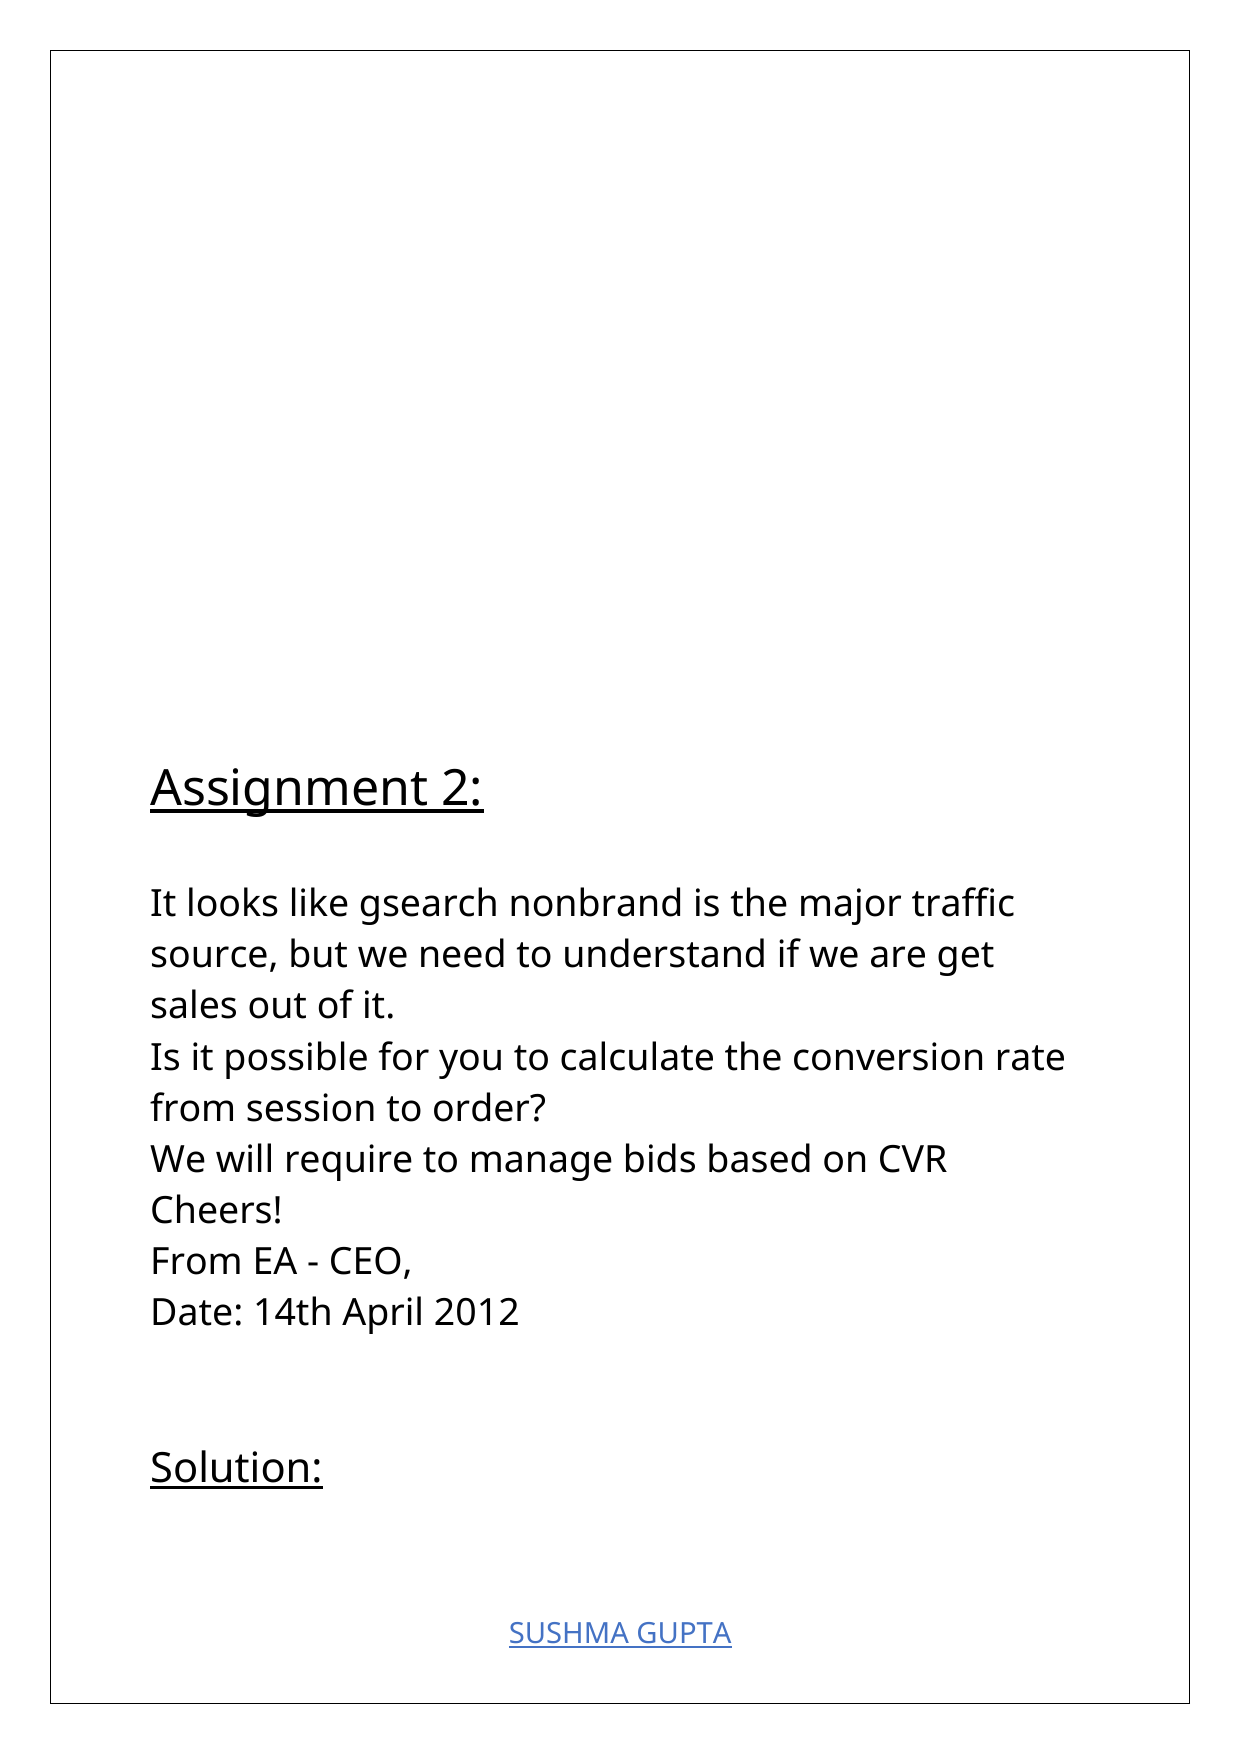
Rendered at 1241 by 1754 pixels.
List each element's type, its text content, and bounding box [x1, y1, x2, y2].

text Assignment 2: [150, 752, 1090, 820]
text From EA - CEO, [150, 1234, 1090, 1285]
text Date: 14th April 2012 [150, 1285, 1090, 1336]
text Is it possible for you to calculate the conversion rate from session to order? [150, 1030, 1090, 1132]
text It looks like gsearch nonbrand is the major traffic source, but we need to understand if we are get [150, 877, 1090, 979]
text Solution: [150, 1438, 1090, 1495]
text Cheers! [150, 1183, 1090, 1234]
text We will require to manage bids based on CVR [150, 1132, 1090, 1183]
text sales out of it. [150, 979, 1090, 1030]
